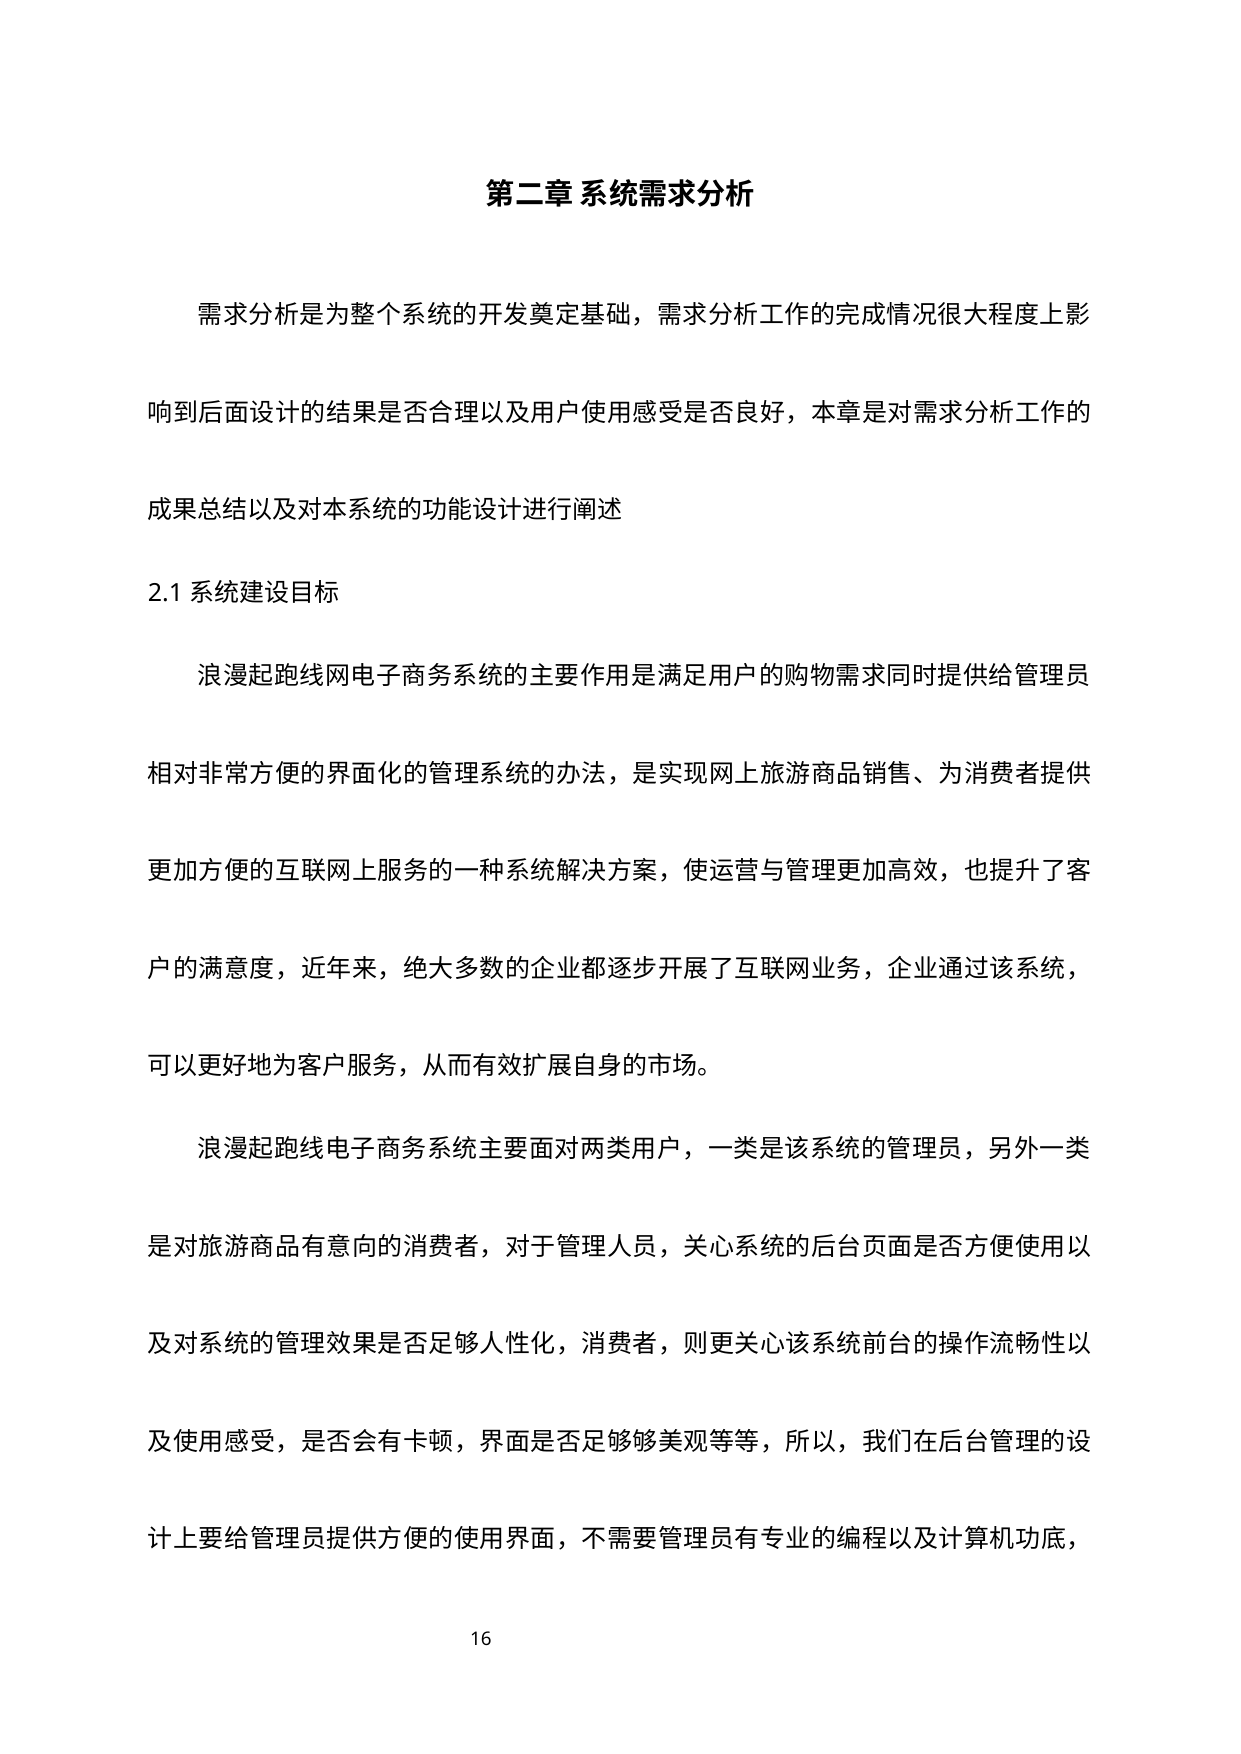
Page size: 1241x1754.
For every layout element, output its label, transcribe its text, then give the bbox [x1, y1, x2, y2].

text 2.1 系统建设目标 [148, 558, 1093, 623]
list 浪漫起跑线网电子商务系统的主要作用是满足用户的购物需求同时提供给管理员相对非常方便的界面化的管理系统的办法，是实现网上旅游商品销售、为消费者提供更加方便的互联网上服务的一种系统解决方案，使运营与管理更加高效，也提升了客户的满意度，近年来，绝大多数的企业都逐步开展了互联网业务，企业通过该系统，可以更好地为客户服务，从而有效扩展自身的市场。 [148, 641, 1093, 1096]
subtitle 第二章 系统需求分析 [148, 159, 1093, 224]
list 需求分析是为整个系统的开发奠定基础，需求分析工作的完成情况很大程度上影响到后面设计的结果是否合理以及用户使用感受是否良好，本章是对需求分析工作的成果总结以及对本系统的功能设计进行阐述 [148, 280, 1093, 540]
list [148, 1114, 1093, 1569]
